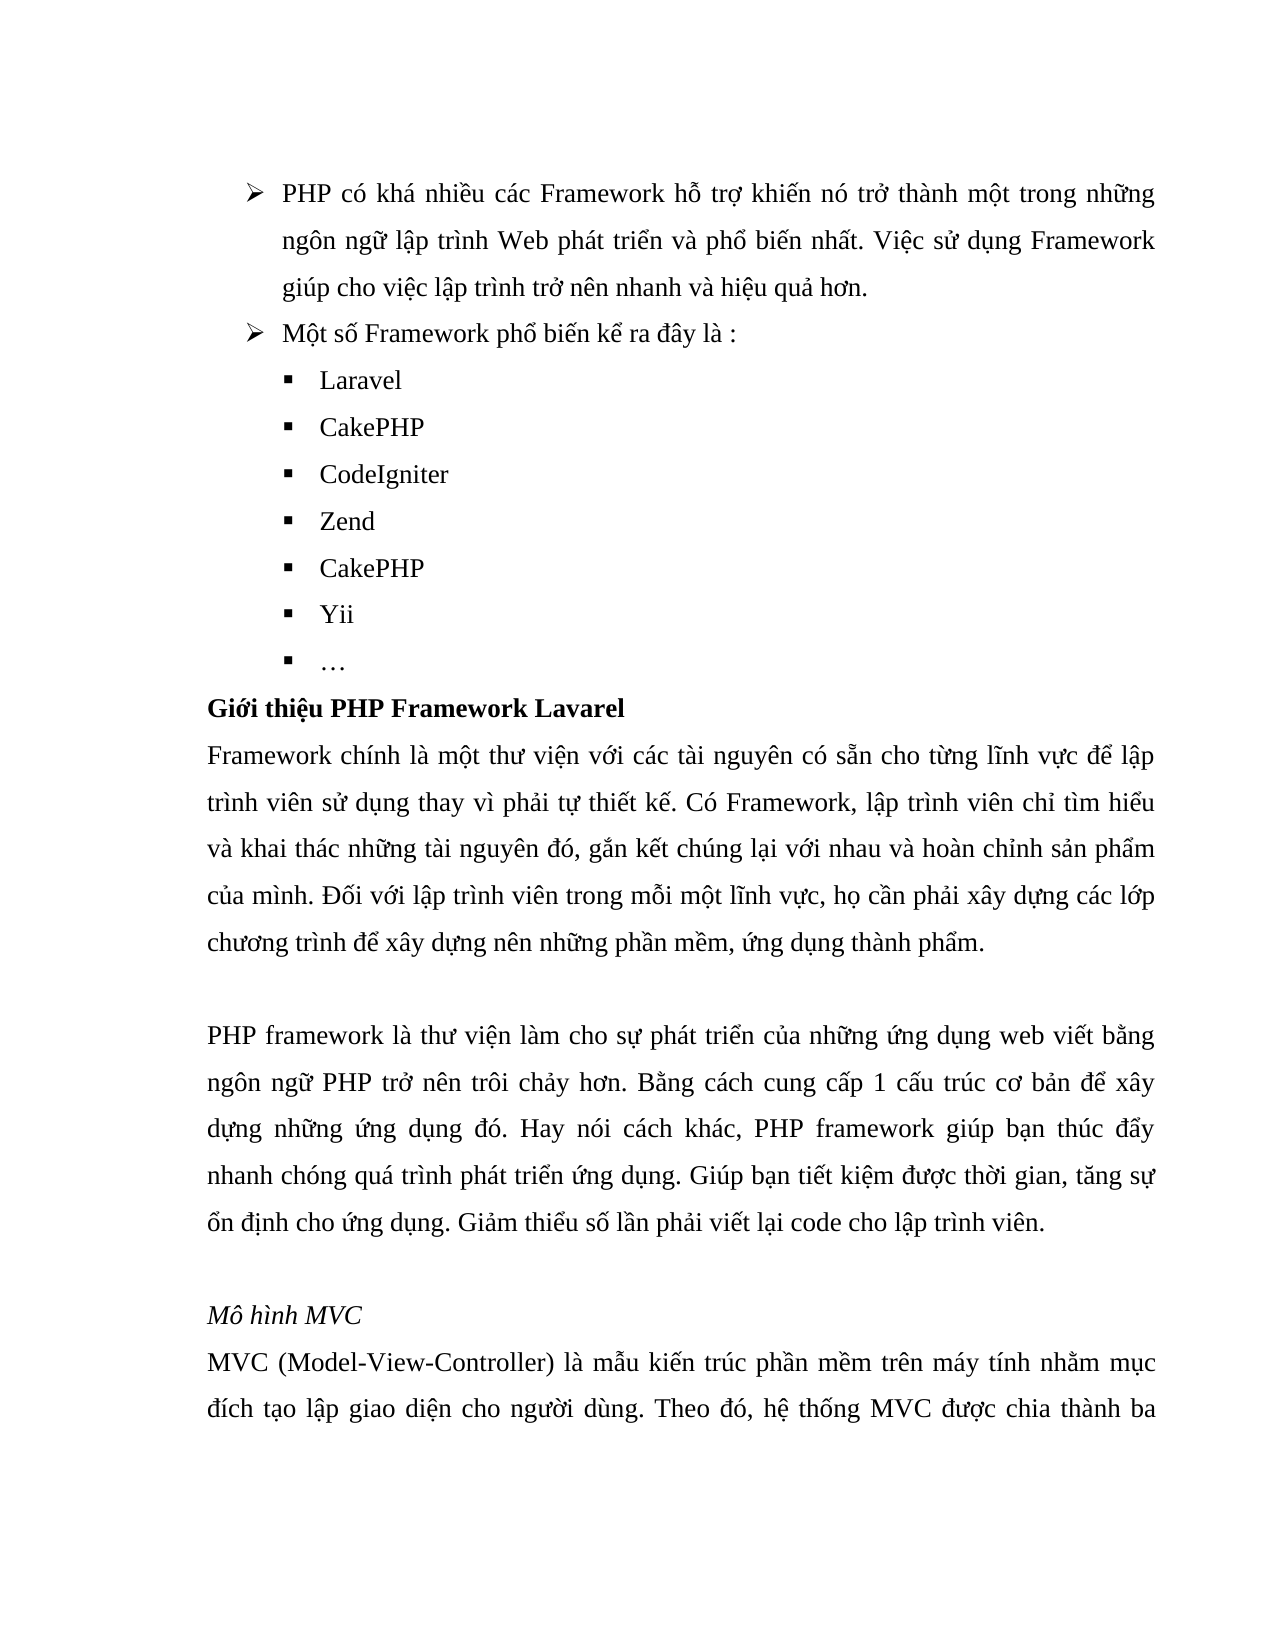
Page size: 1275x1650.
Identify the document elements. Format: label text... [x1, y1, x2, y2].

text Framework chính là một thư viện với các tài nguyên có sẵn cho từng lĩnh vực để lập trình viên sử dụng thay vì phải tự thiết kế. Có Framework, lập trình viên chỉ tìm hiểu và khai thác những tài nguyên đó, gắn kết chúng lại với nhau và hoàn chỉnh sản phẩm của mình. Đối với lập trình viên trong mỗi một lĩnh vực, họ cần phải xây dựng các lớp chương trình để xây dựng nên những phần mềm, ứng dụng thành phẩm. [207, 739, 1157, 957]
list CakePHP [282, 411, 1157, 442]
list Yii [282, 598, 1157, 630]
list PHP có khá nhiều các Framework hỗ trợ khiến nó trở thành một trong những ngôn ngữ lập trình Web phát triển và phổ biến nhất. Việc sử dụng Framework giúp cho việc lập trình trở nên nhanh và hiệu quả hơn. [244, 177, 1157, 302]
list Laravel [282, 364, 1157, 395]
list CakePHP [282, 552, 1157, 583]
text Mô hình MVC [207, 1299, 1157, 1330]
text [207, 1346, 1157, 1423]
list Zend [282, 505, 1157, 536]
text Giới thiệu PHP Framework Lavarel [207, 692, 1157, 723]
text PHP framework là thư viện làm cho sự phát triển của những ứng dụng web viết bằng ngôn ngữ PHP trở nên trôi chảy hơn. Bằng cách cung cấp 1 cấu trúc cơ bản để xây dựng những ứng dụng đó. Hay nói cách khác, PHP framework giúp bạn thúc đẩy nhanh chóng quá trình phát triển ứng dụng. Giúp bạn tiết kiệm được thời gian, tăng sự ổn định cho ứng dụng. Giảm thiểu số lần phải viết lại code cho lập trình viên. [207, 1019, 1157, 1237]
list CodeIgniter [282, 458, 1157, 489]
list … [282, 645, 1157, 677]
list Một số Framework phổ biến kể ra đây là : [244, 317, 1157, 348]
